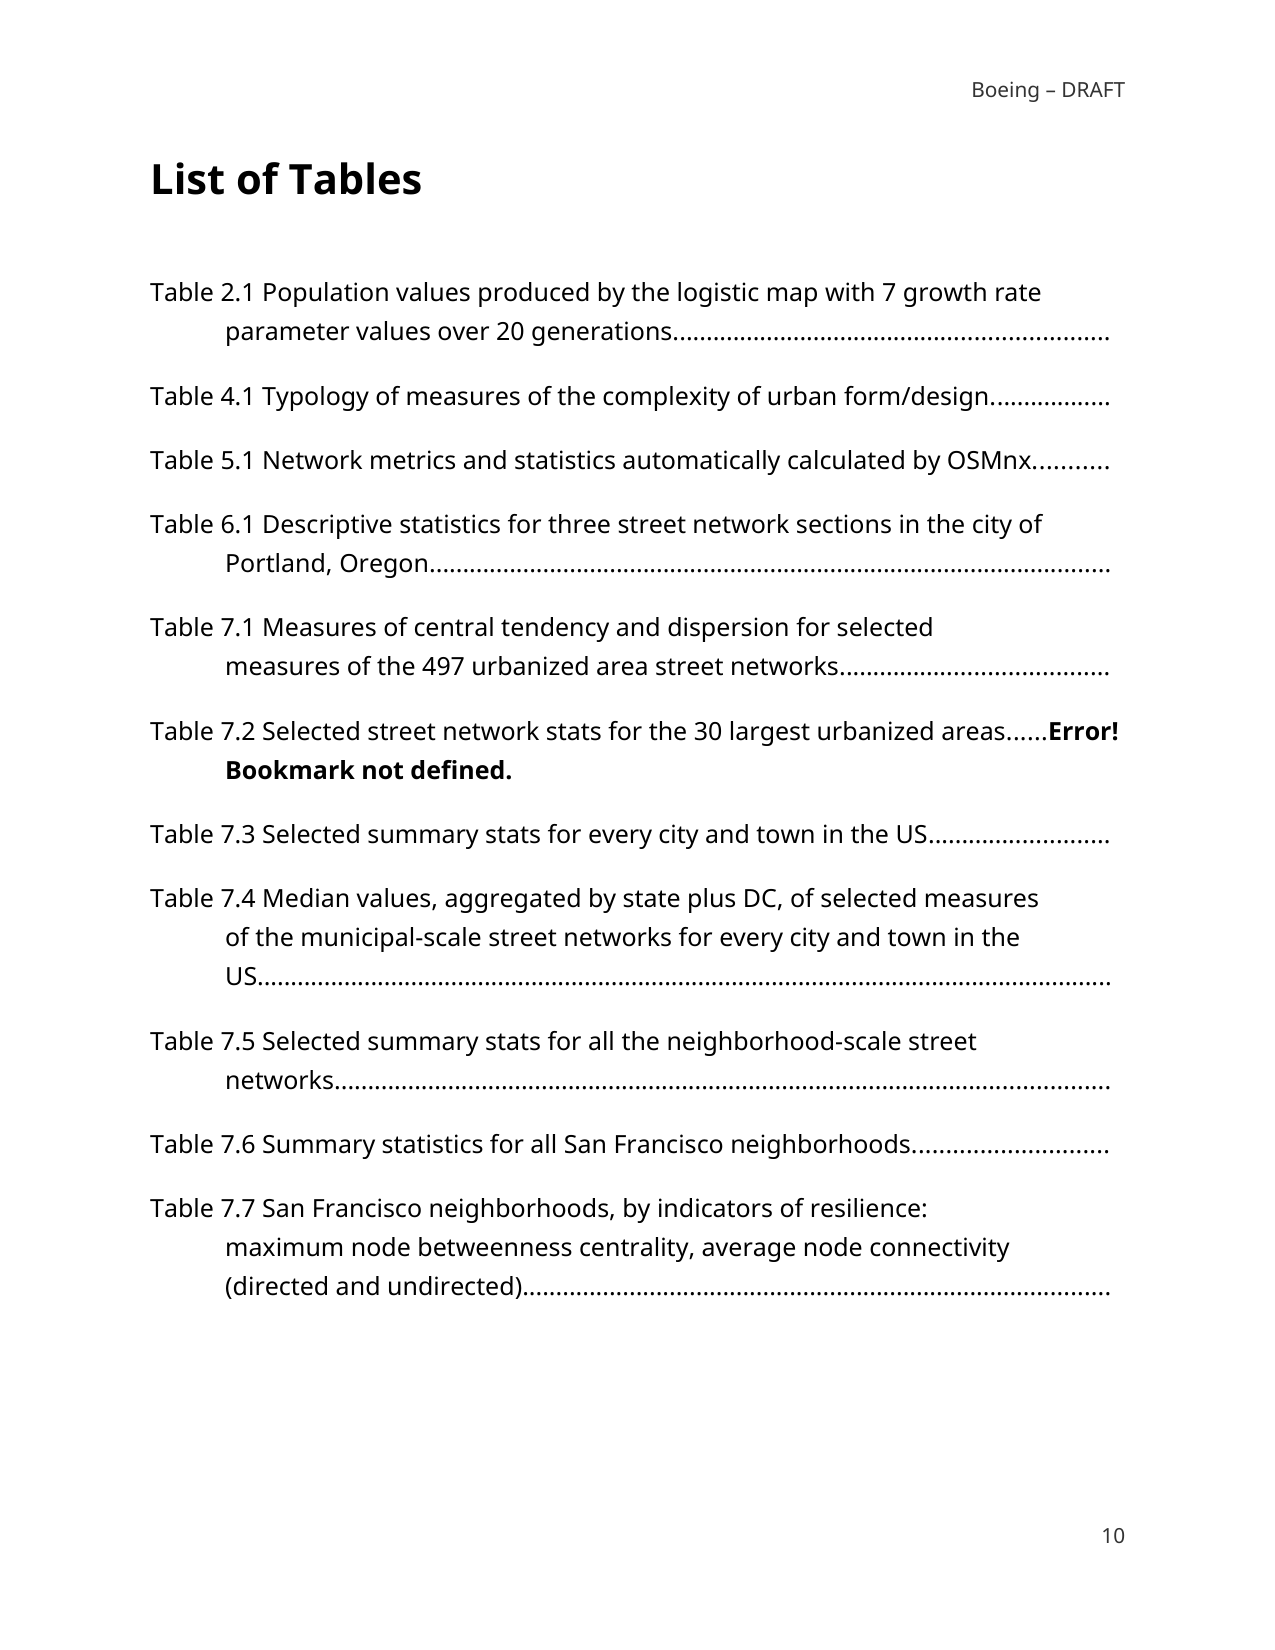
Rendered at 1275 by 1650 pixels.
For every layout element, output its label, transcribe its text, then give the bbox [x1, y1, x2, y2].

text Table 7.3 Selected summary stats for every city and town in the US 2 [150, 817, 1050, 851]
text Table 7.2 Selected street network stats for the 30 largest urbanized areas. Error! Bookmark not defined. [150, 713, 1050, 786]
text Table 2.1 Population values produced by the logistic map with 7 growth rate parameter values over 20 generations. 2 [150, 275, 1050, 348]
text Table 7.4 Median values, aggregated by state plus DC, of selected measures of the municipal-scale street networks for every city and town in the US. 2 [150, 881, 1050, 993]
text Table 6.1 Descriptive statistics for three street network sections in the city of Portland, Oregon. 2 [150, 507, 1050, 580]
text Table 4.1 Typology of measures of the complexity of urban form/design. 2 [150, 378, 1050, 412]
subtitle List of Tables [150, 150, 1125, 207]
text Table 5.1 Network metrics and statistics automatically calculated by OSMnx. 2 [150, 442, 1050, 476]
text Table 7.5 Selected summary stats for all the neighborhood-scale street networks. 2 [150, 1023, 1050, 1096]
text Table 7.1 Measures of central tendency and dispersion for selected measures of the 497 urbanized area street networks. 2 [150, 610, 1050, 683]
text Table 7.6 Summary statistics for all San Francisco neighborhoods. 2 [150, 1127, 1050, 1161]
text Table 7.7 San Francisco neighborhoods, by indicators of resilience: maximum node betweenness centrality, average node connectivity (directed and undirected). 2 [150, 1191, 1050, 1303]
